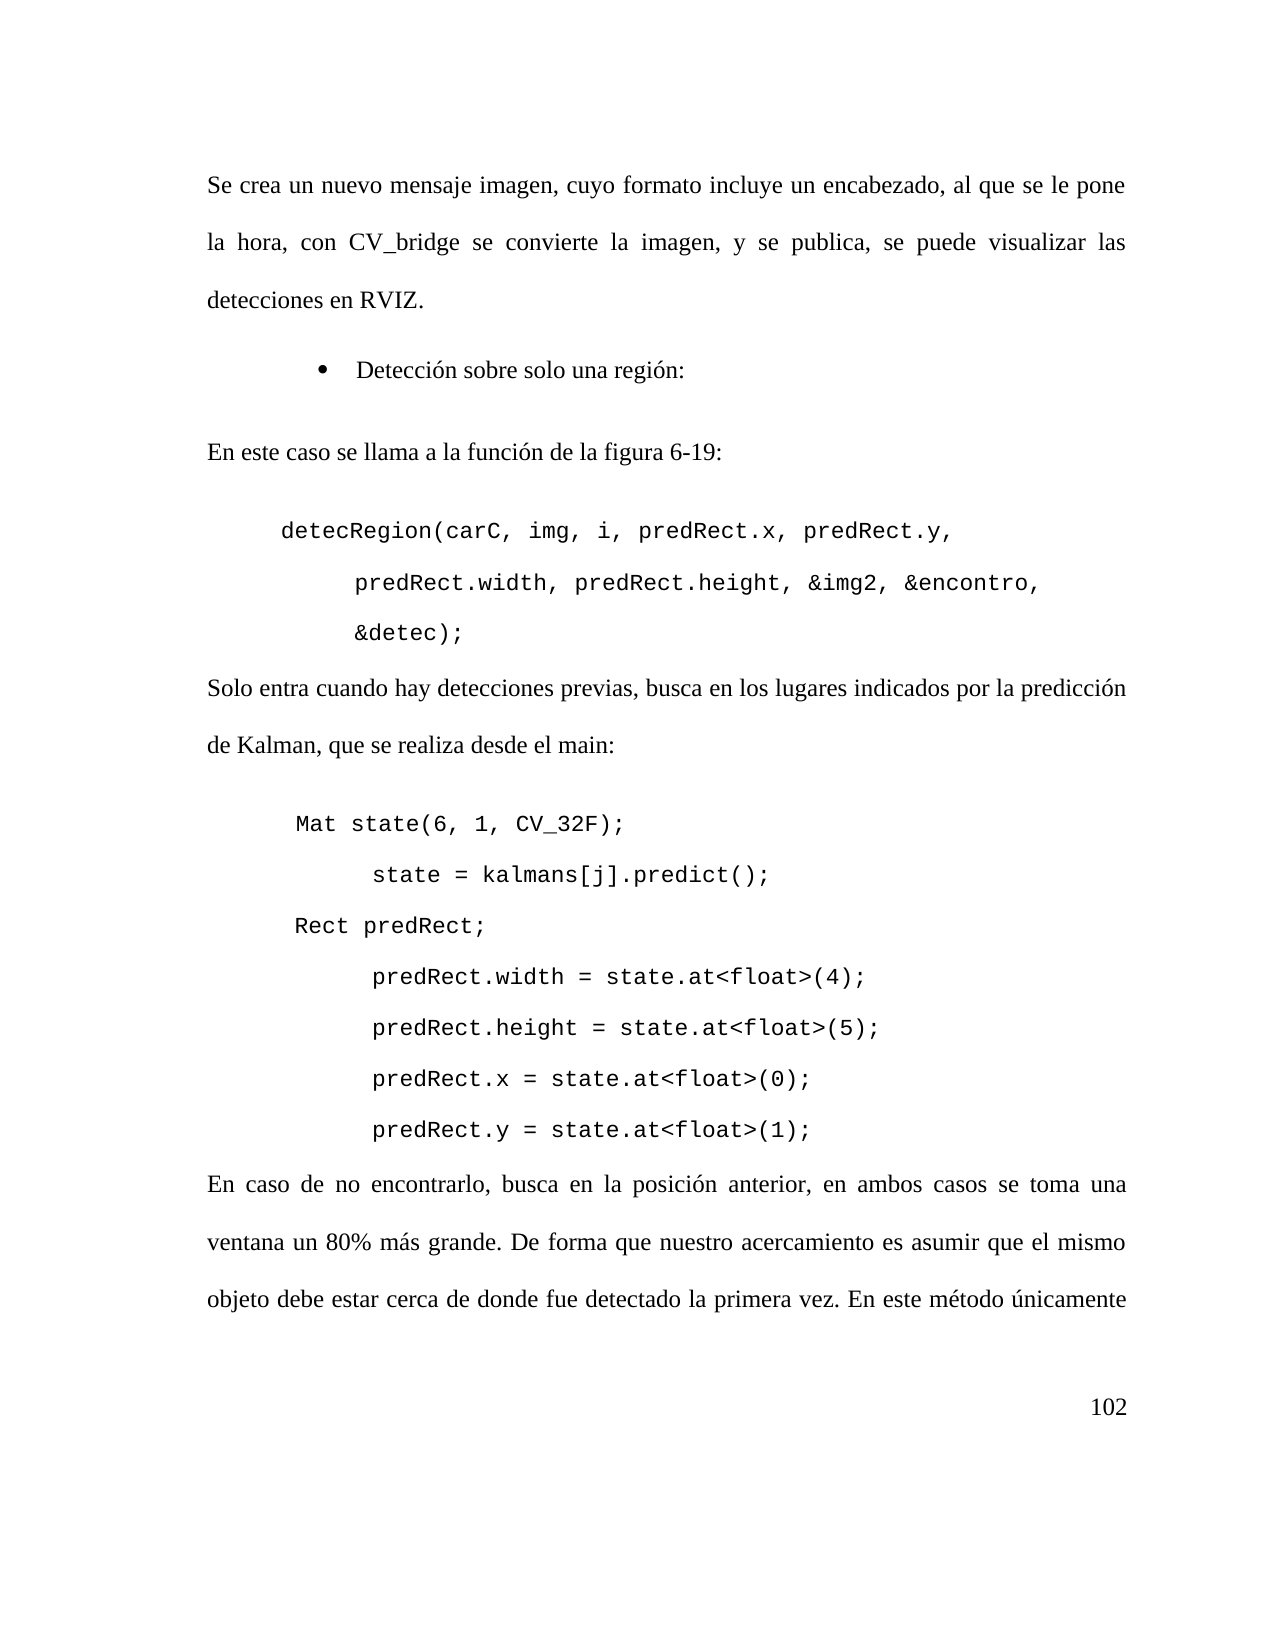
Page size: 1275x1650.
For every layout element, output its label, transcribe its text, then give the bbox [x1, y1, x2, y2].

text state = kalmans[j].predict(); [207, 864, 1127, 889]
text &detec); [354, 622, 1127, 648]
text En este caso se llama a la función de la figura 6-19: [207, 437, 1127, 466]
text predRect.height = state.at<float>(5); [207, 1016, 1127, 1042]
text predRect.y = state.at<float>(1); [207, 1118, 1127, 1144]
text predRect.width = state.at<float>(4); [207, 966, 1127, 991]
text Solo entra cuando hay detecciones previas, busca en los lugares indicados por la predicción de Kalman, que se realiza desde el main: [207, 673, 1127, 759]
text Mat state(6, 1, CV_32F); [207, 813, 1127, 839]
list Detección sobre solo una región: [318, 355, 1127, 384]
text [207, 1169, 1127, 1313]
text Se crea un nuevo mensaje imagen, cuyo formato incluye un encabezado, al que se le pone la hora, con CV_bridge se convierte la imagen, y se publica, se puede visualizar las detecciones en RVIZ. [207, 170, 1127, 314]
text detecRegion(carC, img, i, predRect.x, predRect.y, [281, 520, 1127, 546]
text Rect predRect; [207, 914, 1127, 941]
text predRect.x = state.at<float>(0); [207, 1067, 1127, 1093]
text predRect.width, predRect.height, &img2, &encontro, [281, 571, 1127, 597]
